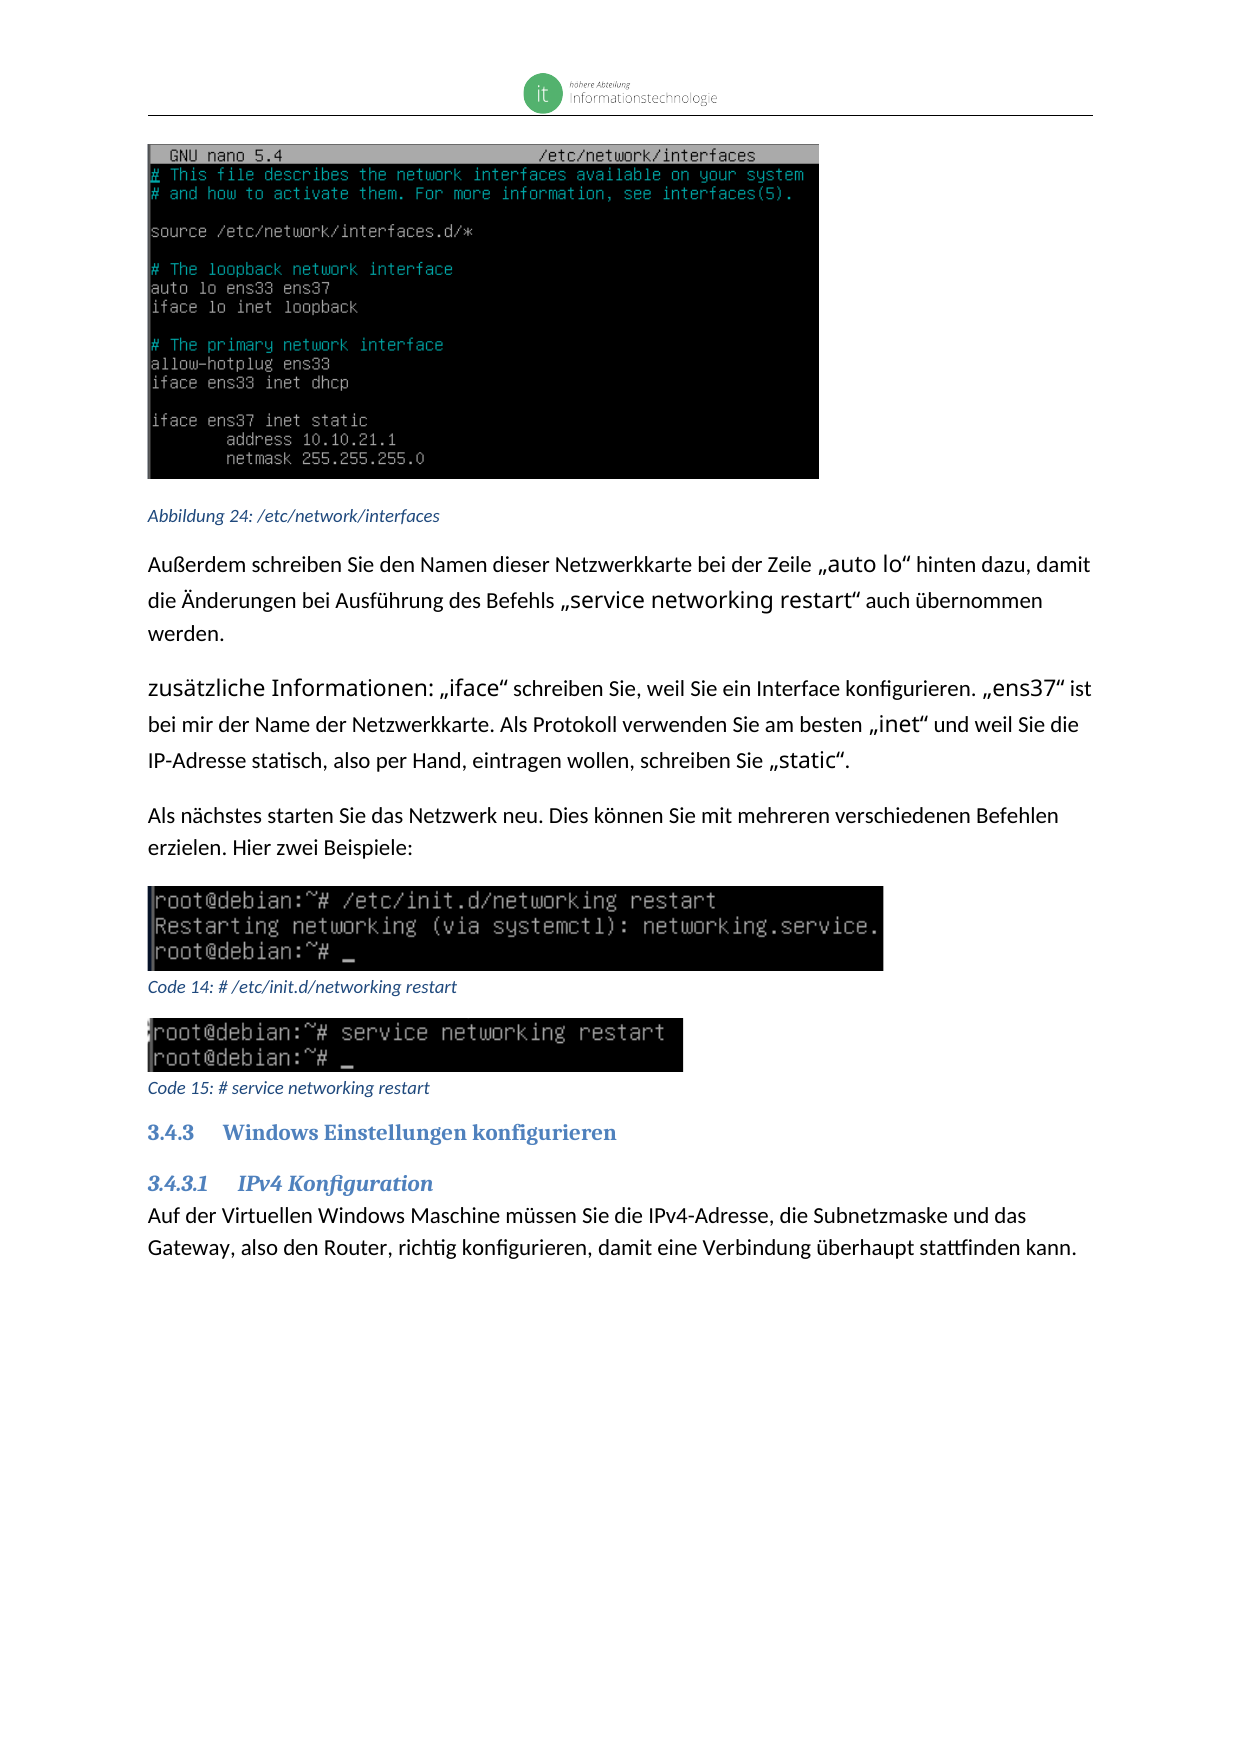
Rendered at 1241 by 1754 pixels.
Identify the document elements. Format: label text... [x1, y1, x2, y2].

subtitle Windows Einstellungen konfigurieren [148, 1119, 1093, 1146]
text Als nächstes starten Sie das Netzwerk neu. Dies können Sie mit mehreren verschiedenen Befehlen erzielen. Hier zwei Beispiele: [148, 801, 1093, 861]
picture [147, 886, 884, 971]
text zusätzliche Informationen: „iface“ schreiben Sie, weil Sie ein Interface konfigurieren. „ens37“ ist bei mir der Name der Netzwerkkarte. Als Protokoll verwenden Sie am besten „inet“ und weil Sie die IP-Adresse statisch, also per Hand, eintragen wollen, schreiben Sie „static“. [148, 672, 1093, 775]
picture [147, 1018, 684, 1072]
text Auf der Virtuellen Windows Maschine müssen Sie die IPv4-Adresse, die Subnetzmaske und das Gateway, also den Router, richtig konfigurieren, damit eine Verbindung überhaupt stattfinden kann. [148, 1201, 1093, 1261]
picture [523, 73, 717, 114]
text Code 14: # /etc/init.d/networking restart [148, 975, 1093, 998]
text Außerdem schreiben Sie den Namen dieser Netzwerkkarte bei der Zeile „auto lo“ hinten dazu, damit die Änderungen bei Ausführung des Befehls „service networking restart“ auch übernommen werden. [148, 548, 1093, 647]
subtitle IPv4 Konfiguration [148, 1171, 1093, 1197]
picture [147, 144, 819, 479]
